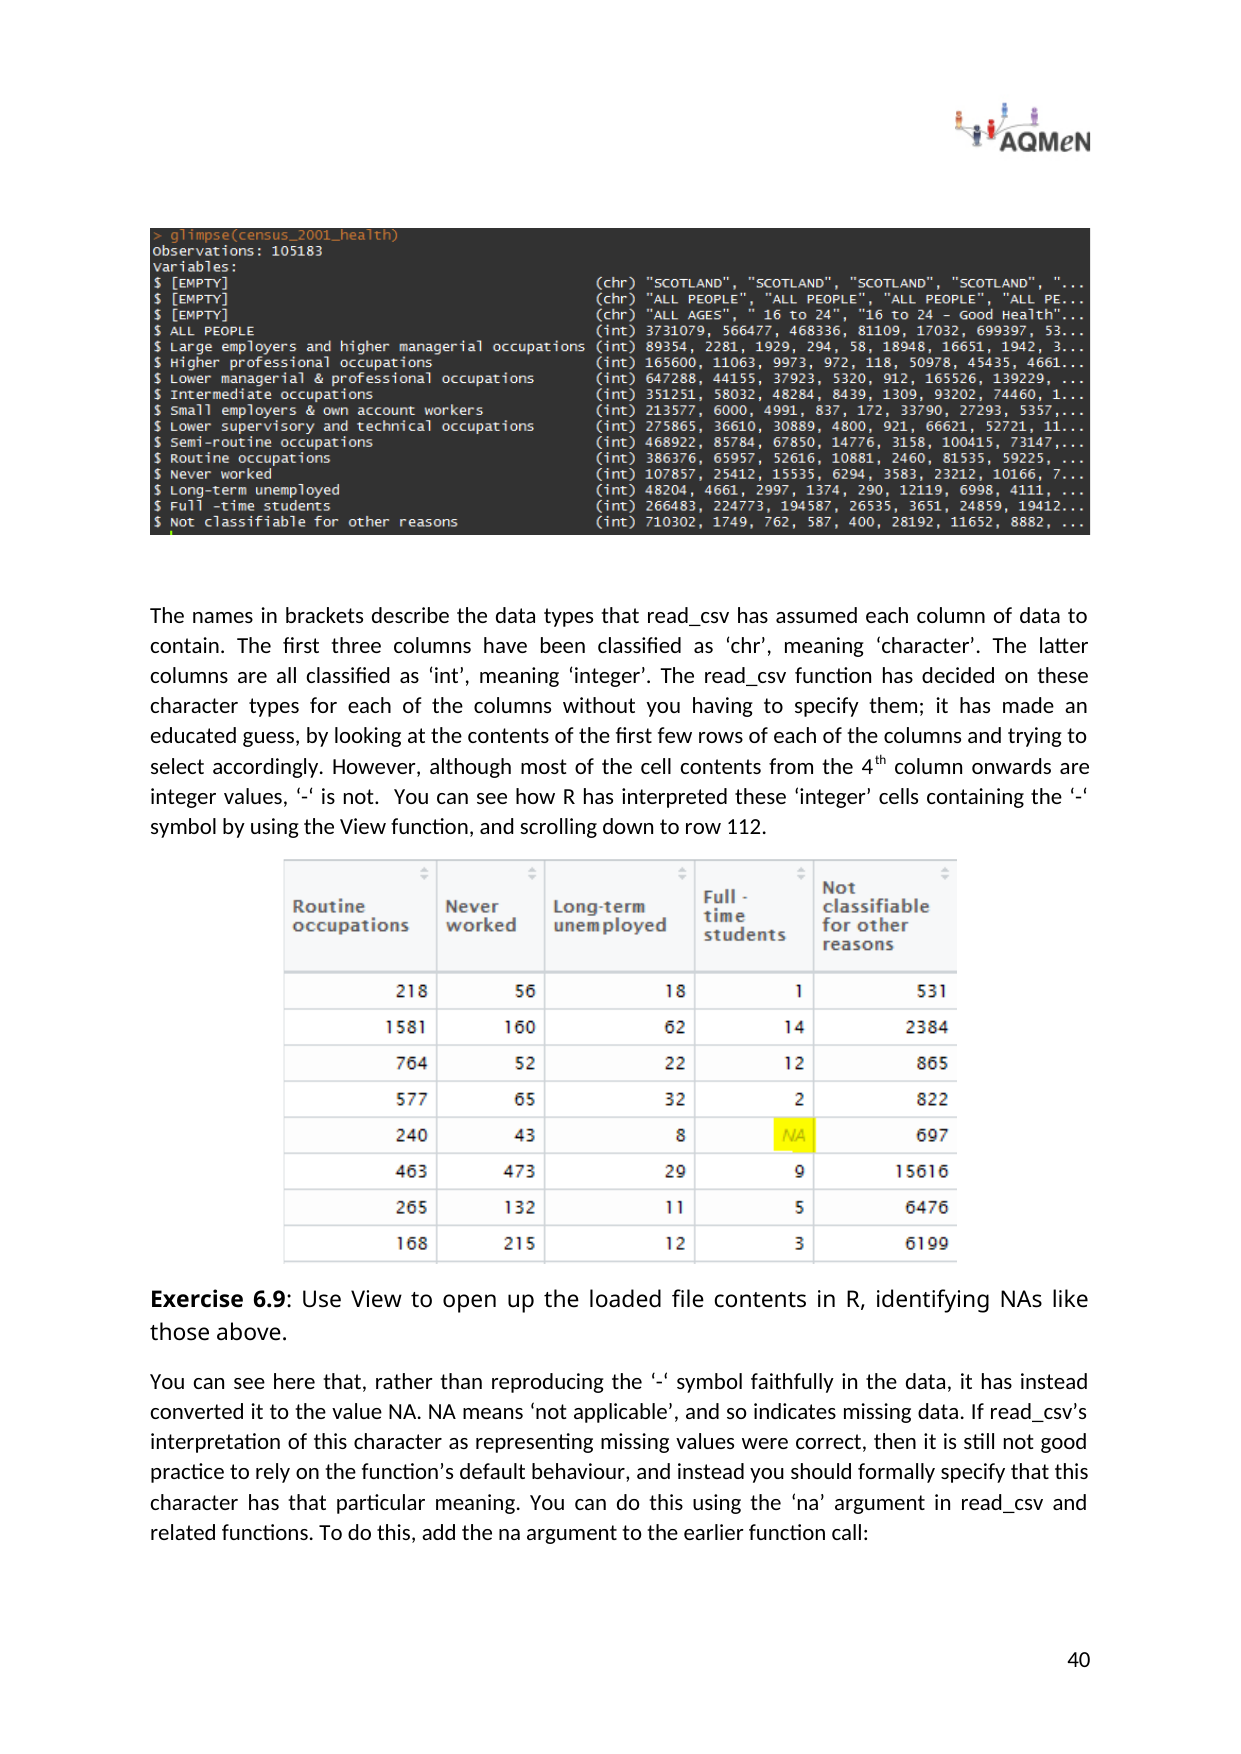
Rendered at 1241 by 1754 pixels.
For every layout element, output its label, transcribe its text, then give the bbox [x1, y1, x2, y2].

picture [955, 73, 1091, 182]
text You can see here that, rather than reproducing the ‘-‘ symbol faithfully in the data, it has instead converted it to the value NA. NA means ‘not applicable’, and so indicates missing data. If read_csv’s interpretation of this character as representing missing values were correct, then it is still not good practice to rely on the function’s default behaviour, and instead you should formally specify that this character has that particular meaning. You can do this using the ‘na’ argument in read_csv and related functions. To do this, add the na argument to the earlier function call: [150, 1367, 1090, 1546]
picture [283, 859, 957, 1264]
picture [150, 228, 1091, 535]
text Exercise 6.9: Use View to open up the loaded file contents in R, identifying NAs like those above. [150, 1283, 1090, 1348]
text The names in brackets describe the data types that read_csv has assumed each column of data to contain. The first three columns have been classified as ‘chr’, meaning ‘character’. The latter columns are all classified as ‘int’, meaning ‘integer’. The read_csv function has decided on these character types for each of the columns without you having to specify them; it has made an educated guess, by looking at the contents of the first few rows of each of the columns and trying to select accordingly. However, although most of the cell contents from the 4th column onwards are integer values, ‘-‘ is not. You can see how R has interpreted these ‘integer’ cells containing the ‘-‘ symbol by using the View function, and scrolling down to row 112. [150, 601, 1090, 840]
